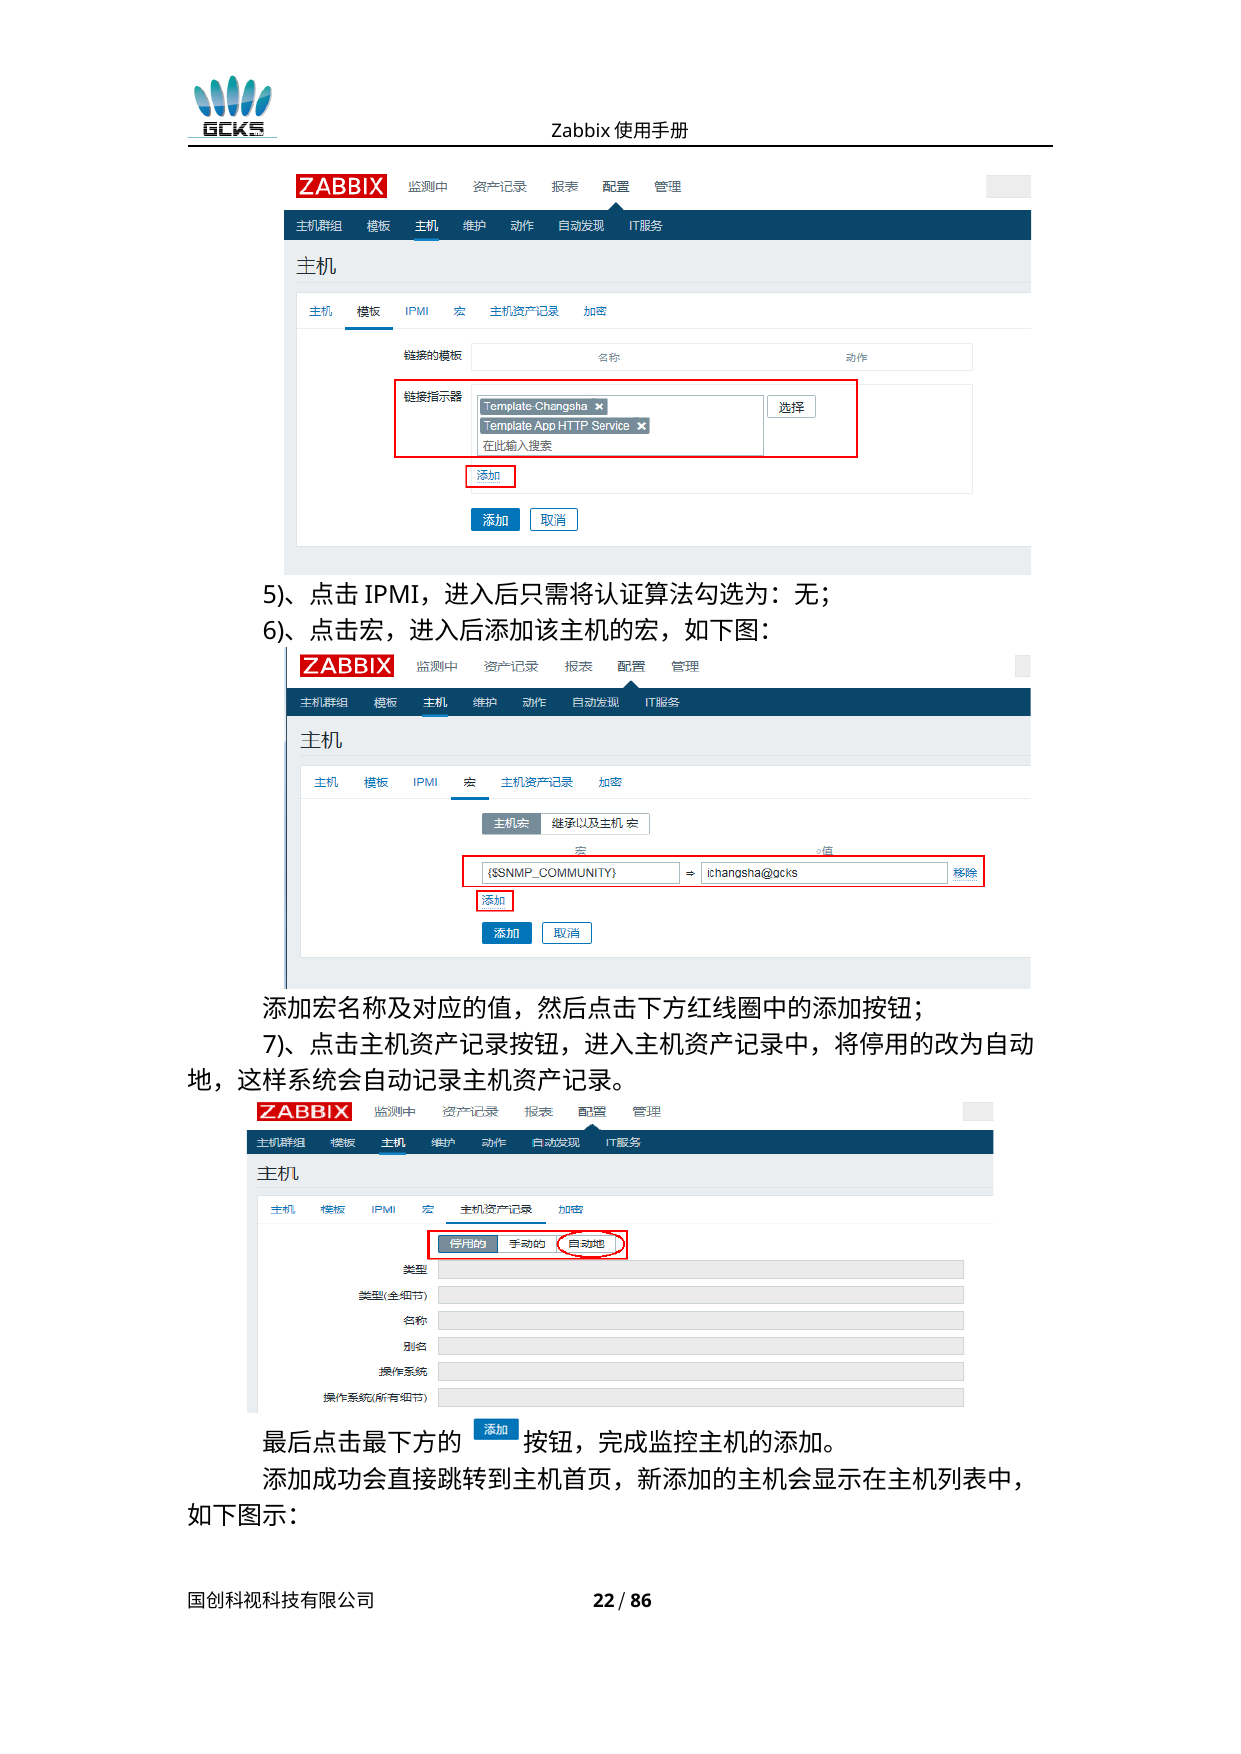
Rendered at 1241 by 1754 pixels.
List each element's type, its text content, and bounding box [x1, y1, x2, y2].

text 最后点击最下方的按钮，完成监控主机的添加。 [187, 1413, 1053, 1459]
text 6)、点击宏，进入后添加该主机的宏，如下图： [187, 611, 1053, 647]
picture [187, 73, 278, 138]
picture [284, 647, 1031, 989]
text 添加成功会直接跳转到主机首页，新添加的主机会显示在主机列表中，如下图示： [187, 1459, 1053, 1532]
text 5)、点击IPMI，进入后只需将认证算法勾选为：无； [187, 574, 1053, 611]
text 7)、点击主机资产记录按钮，进入主机资产记录中，将停用的改为自动地，这样系统会自动记录主机资产记录。 [187, 1024, 1053, 1097]
picture [284, 167, 1032, 575]
picture [246, 1097, 994, 1452]
text 添加宏名称及对应的值，然后点击下方红线圈中的添加按钮； [187, 988, 1053, 1024]
